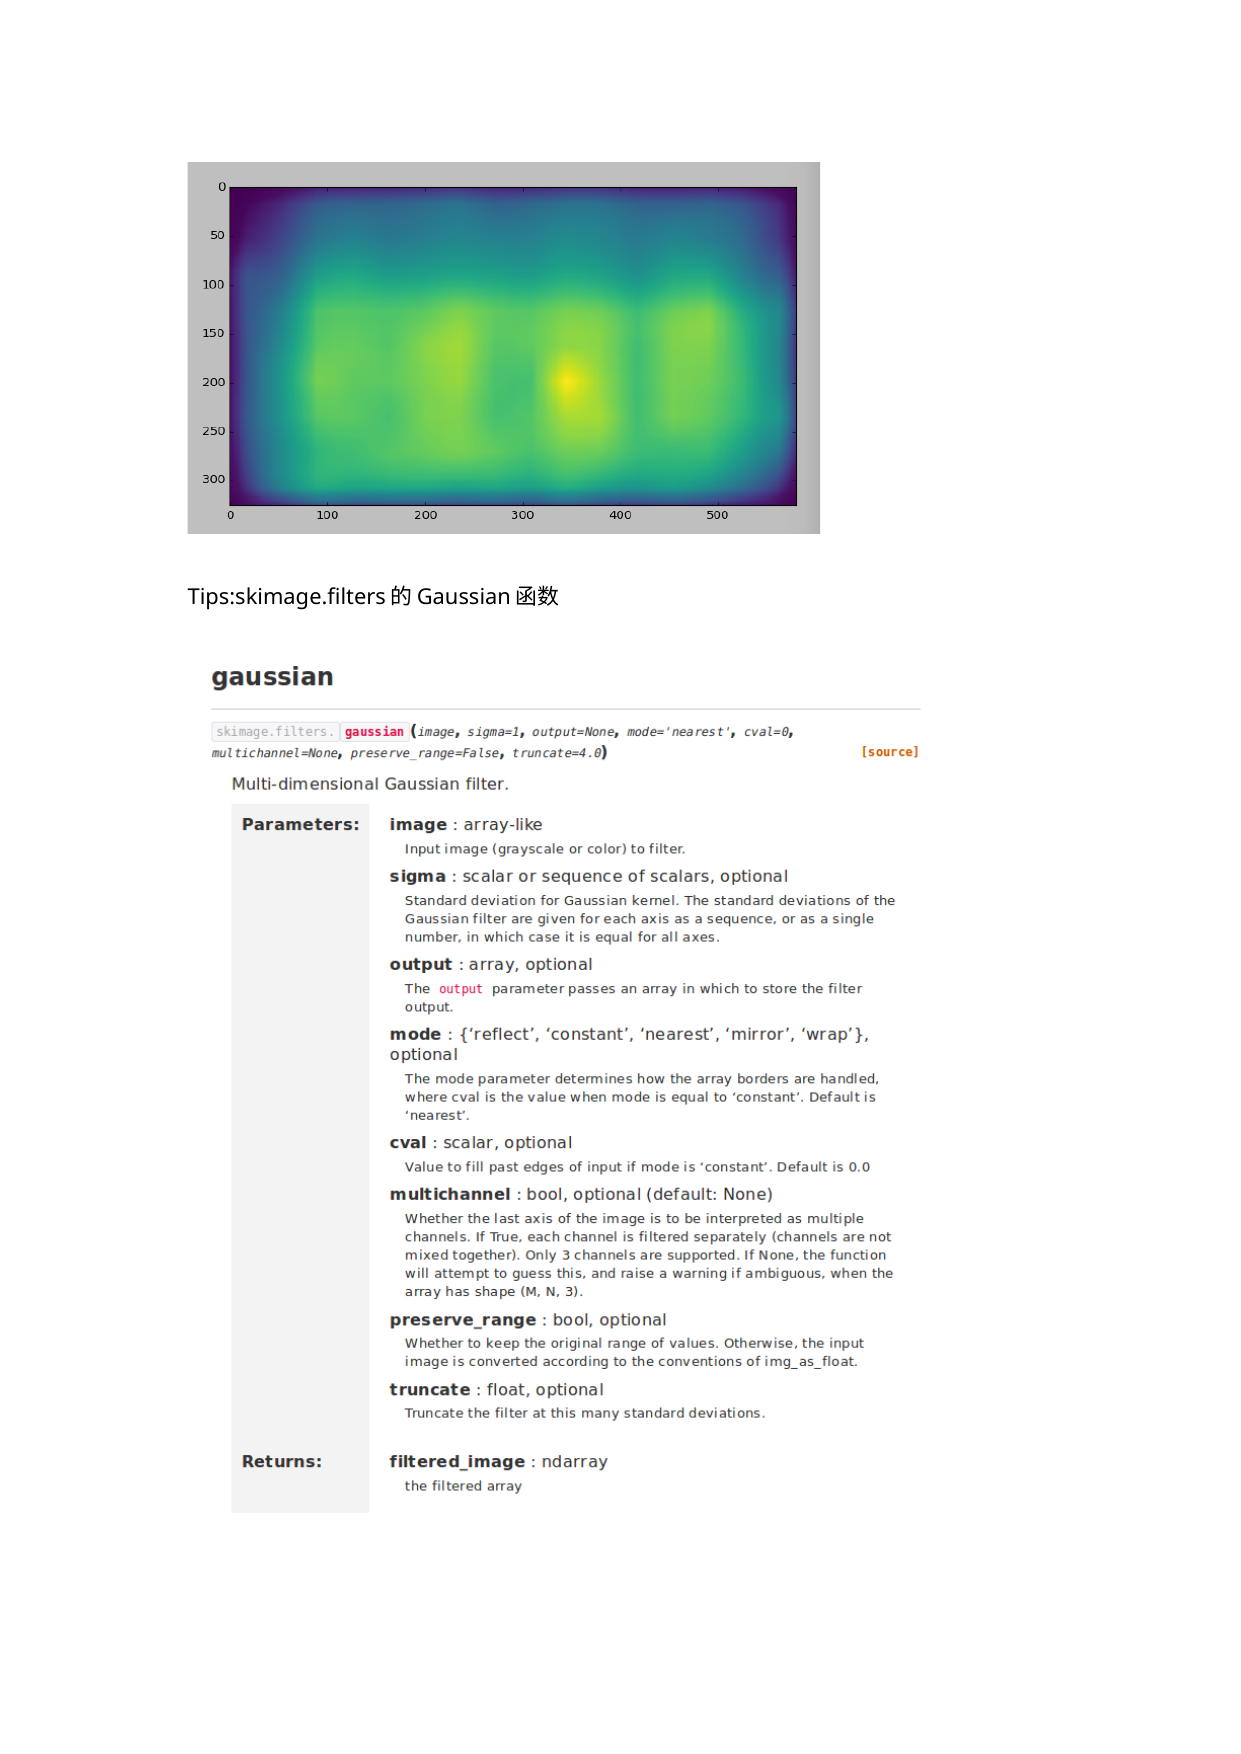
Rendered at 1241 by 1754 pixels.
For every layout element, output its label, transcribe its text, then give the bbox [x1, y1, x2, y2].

subtitle Tips:skimage.filters的Gaussian函数 [187, 579, 1053, 612]
picture [187, 661, 953, 1528]
picture [187, 162, 821, 534]
